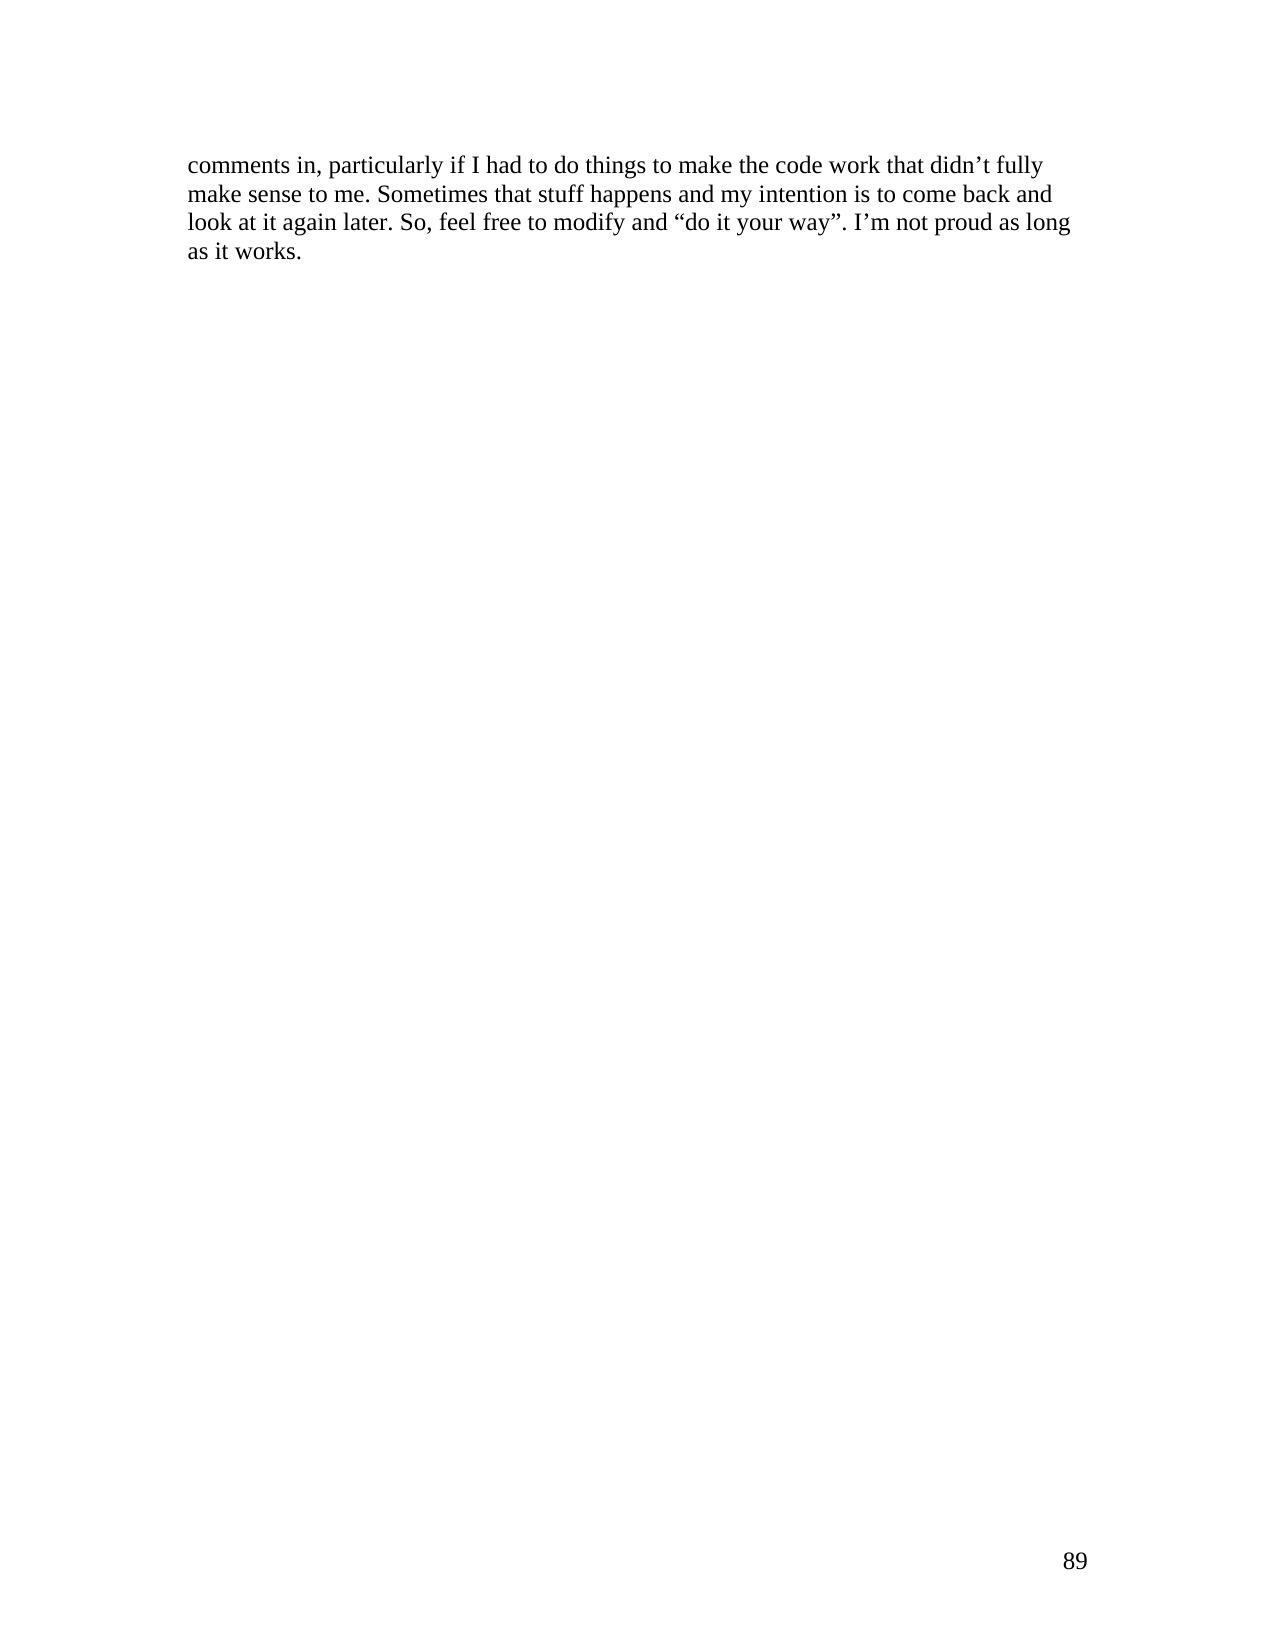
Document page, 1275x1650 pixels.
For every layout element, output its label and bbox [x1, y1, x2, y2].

text [187, 150, 1087, 265]
